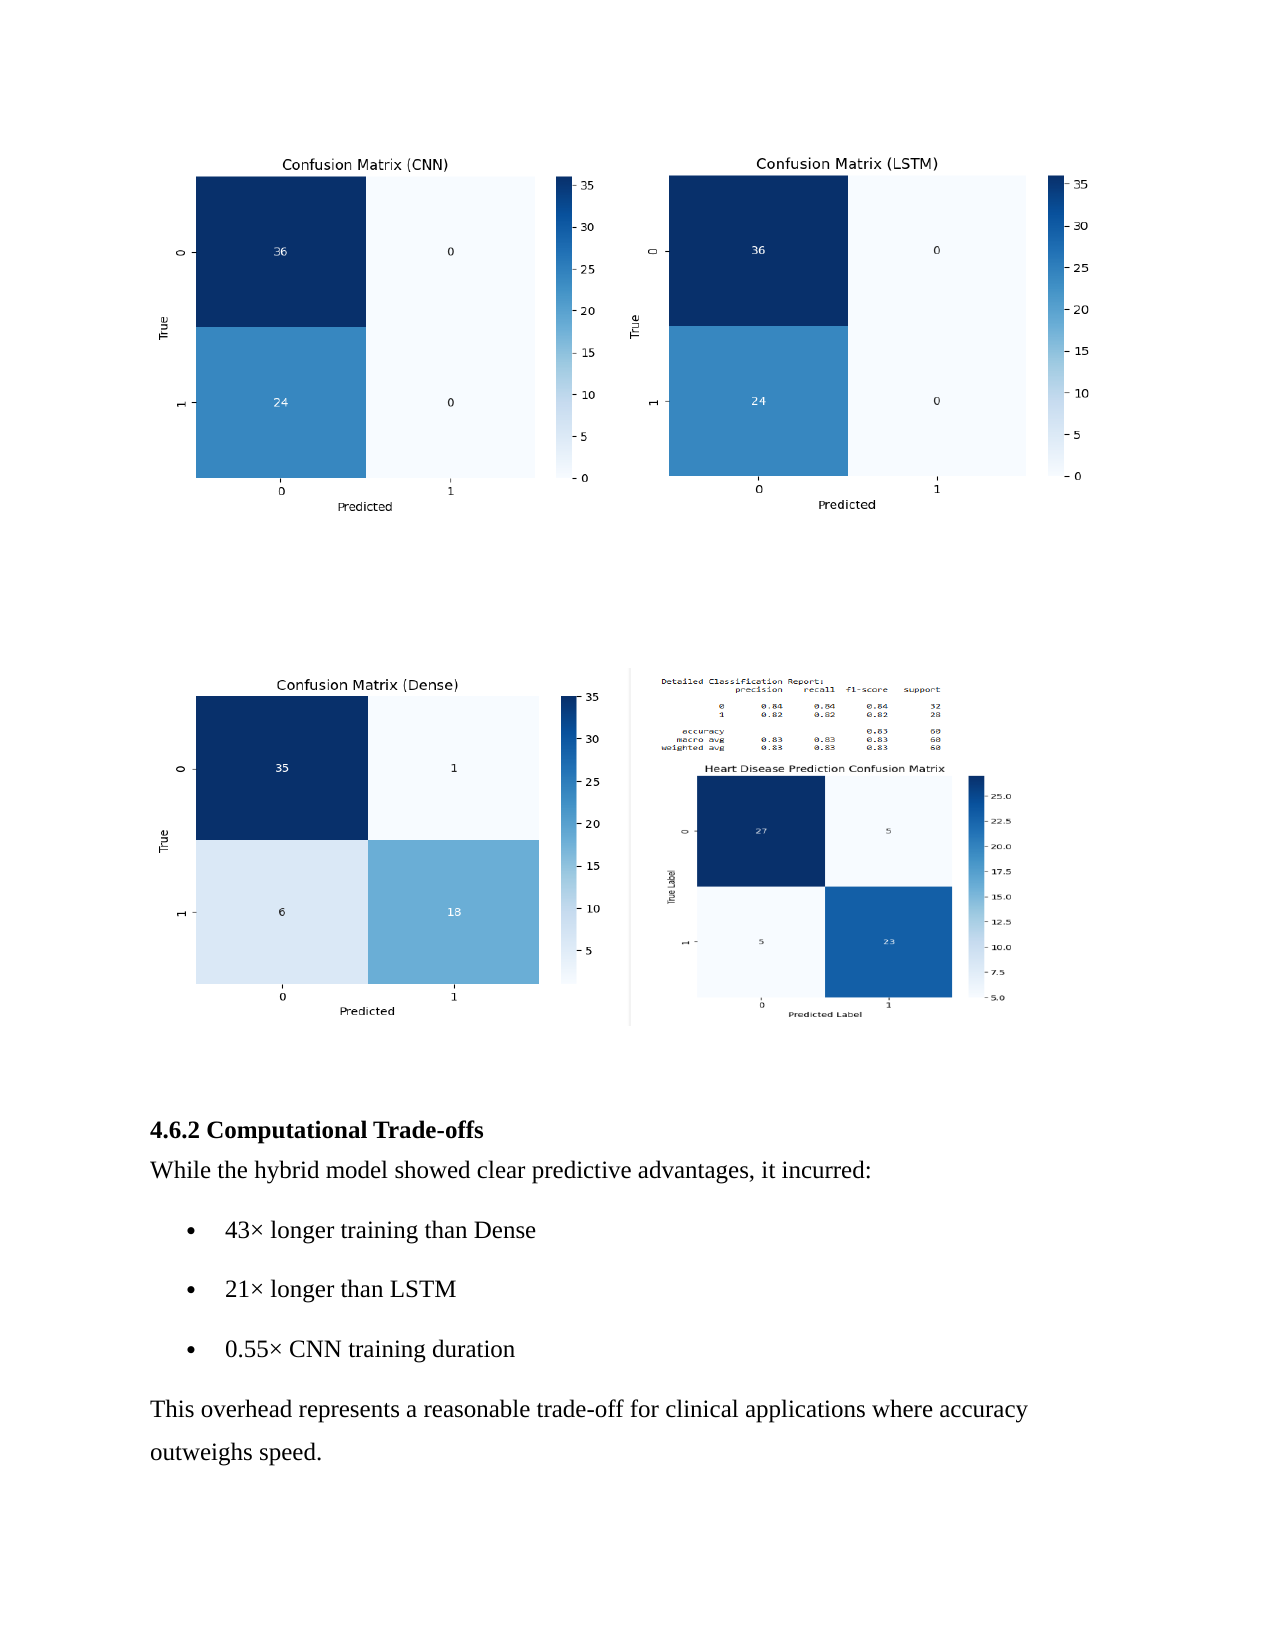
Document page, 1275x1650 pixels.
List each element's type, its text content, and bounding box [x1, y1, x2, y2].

picture [150, 671, 608, 1025]
picture [626, 668, 1117, 1026]
subtitle 4.6.2 Computational Trade-offs [150, 1116, 1125, 1144]
list 43× longer training than Dense [187, 1215, 1125, 1243]
picture [150, 150, 603, 521]
list 0.55× CNN training duration [187, 1334, 1125, 1363]
text While the hybrid model showed clear predictive advantages, it incurred: [150, 1155, 1125, 1184]
text This overhead represents a reasonable trade-off for clinical applications where accuracy outweighs speed. [150, 1394, 1125, 1466]
list 21× longer than LSTM [187, 1274, 1125, 1303]
picture [621, 150, 1097, 519]
